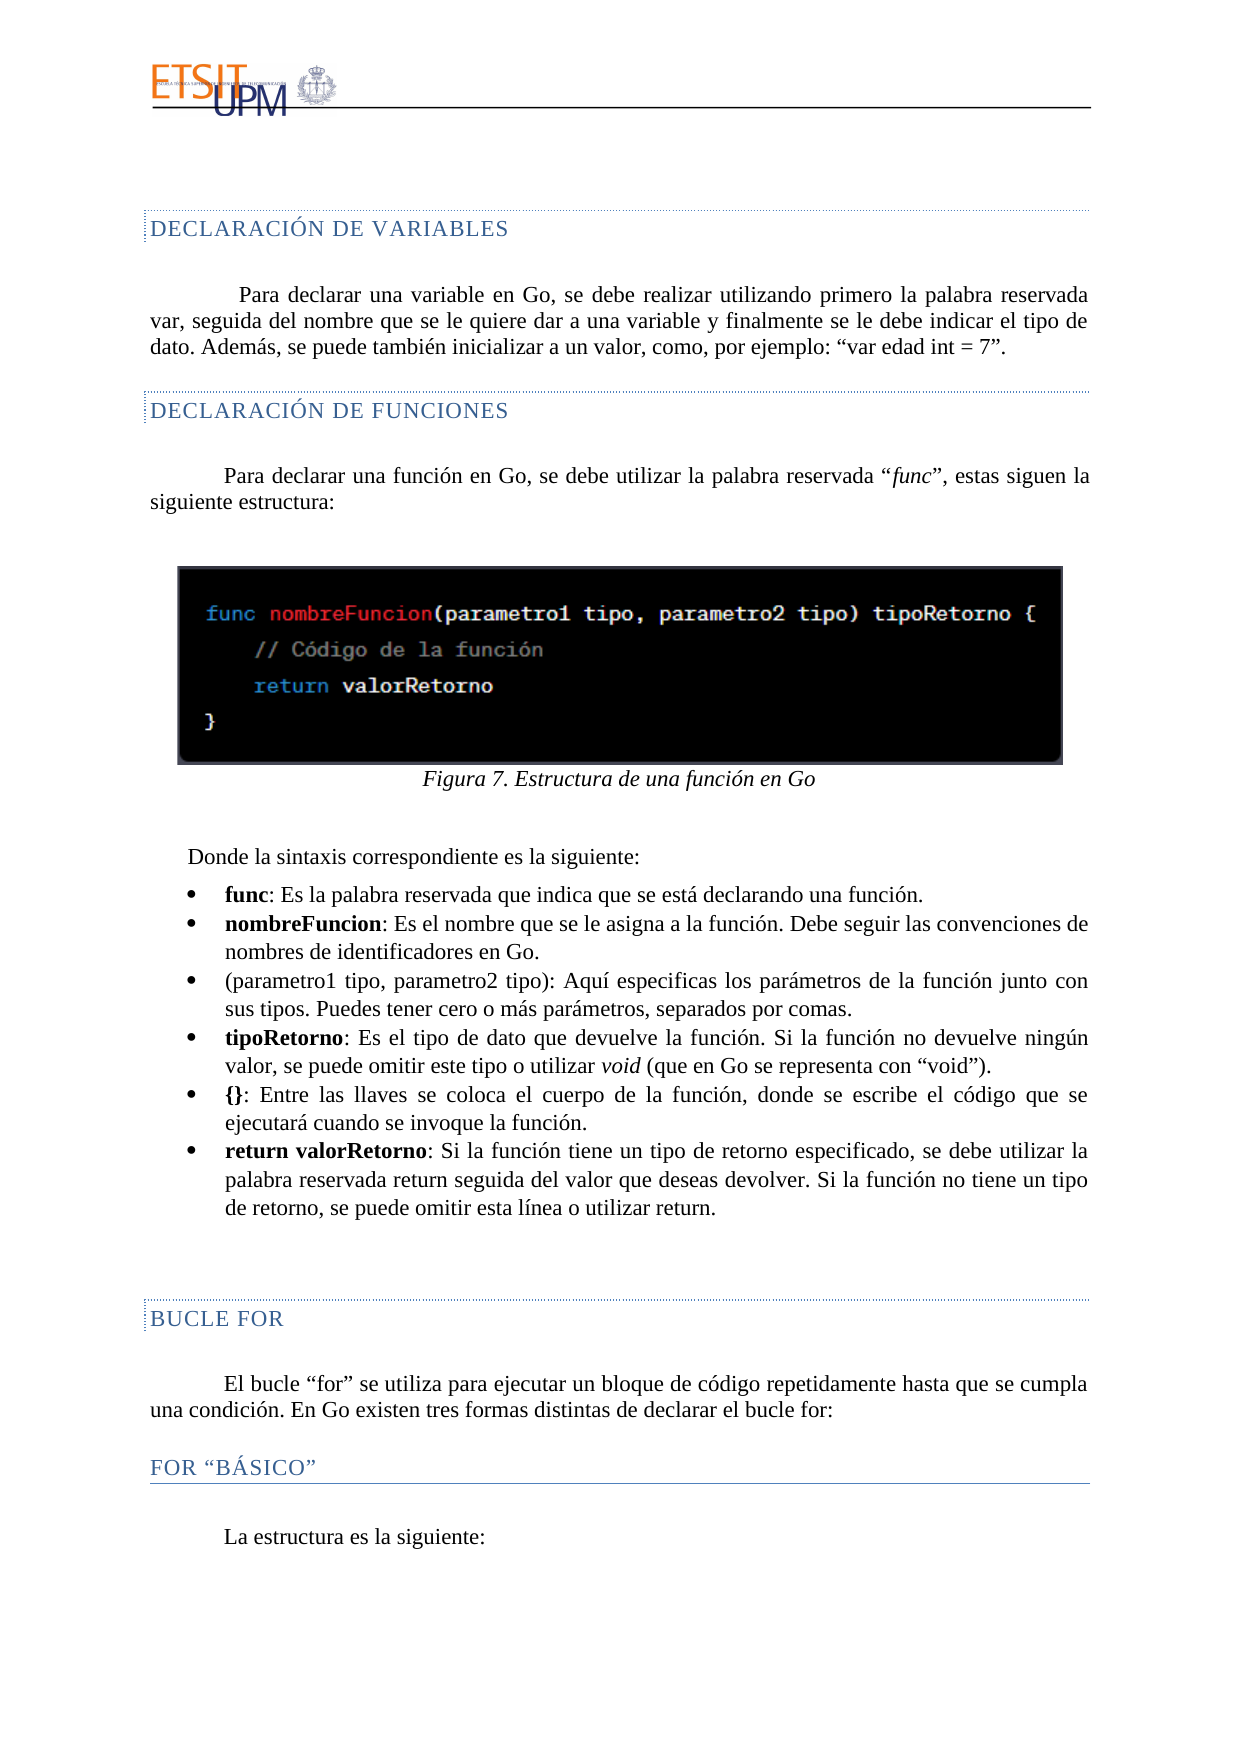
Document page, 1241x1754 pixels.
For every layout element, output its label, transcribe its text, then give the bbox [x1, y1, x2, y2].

subtitle Declaración de funciones [144, 391, 1090, 423]
text Para declarar una variable en Go, se debe realizar utilizando primero la palabra reservada var, seguida del nombre que se le quiere dar a una variable y finalmente se le debe indicar el tipo de dato. Además, se puede también inicializar a un valor, como, por ejemplo: “var edad int = 7”. [150, 281, 1090, 360]
subtitle Declaración de variables [144, 210, 1090, 242]
list {}: Entre las llaves se coloca el cuerpo de la función, donde se escribe el código que se ejecutará cuando se invoque la función. [187, 1081, 1090, 1135]
list tipoRetorno: Es el tipo de dato que devuelve la función. Si la función no devuelve ningún valor, se puede omitir este tipo o utilizar void (que en Go se representa con “void”). [187, 1024, 1090, 1078]
text Donde la sintaxis correspondiente es la siguiente: [150, 843, 1090, 869]
list func: Es la palabra reservada que indica que se está declarando una función. [187, 882, 1090, 908]
list return valorRetorno: Si la función tiene un tipo de retorno especificado, se debe utilizar la palabra reservada return seguida del valor que deseas devolver. Si la función no tiene un tipo de retorno, se puede omitir esta línea o utilizar return. [187, 1137, 1090, 1221]
text El bucle “for” se utiliza para ejecutar un bloque de código repetidamente hasta que se cumpla una condición. En Go existen tres formas distintas de declarar el bucle for: [150, 1370, 1090, 1423]
picture [151, 63, 338, 117]
text Para declarar una función en Go, se debe utilizar la palabra reservada “func”, estas siguen la siguiente estructura: [150, 462, 1090, 514]
text La estructura es la siguiente: [150, 1523, 1090, 1549]
subtitle For “básico” [150, 1454, 1090, 1483]
list nombreFuncion: Es el nombre que se le asigna a la función. Debe seguir las convenciones de nombres de identificadores en Go. [187, 910, 1090, 965]
picture [177, 566, 1063, 765]
subtitle Bucle For [144, 1299, 1090, 1331]
list (parametro1 tipo, parametro2 tipo): Aquí especificas los parámetros de la función junto con sus tipos. Puedes tener cero o más parámetros, separados por comas. [187, 967, 1090, 1022]
